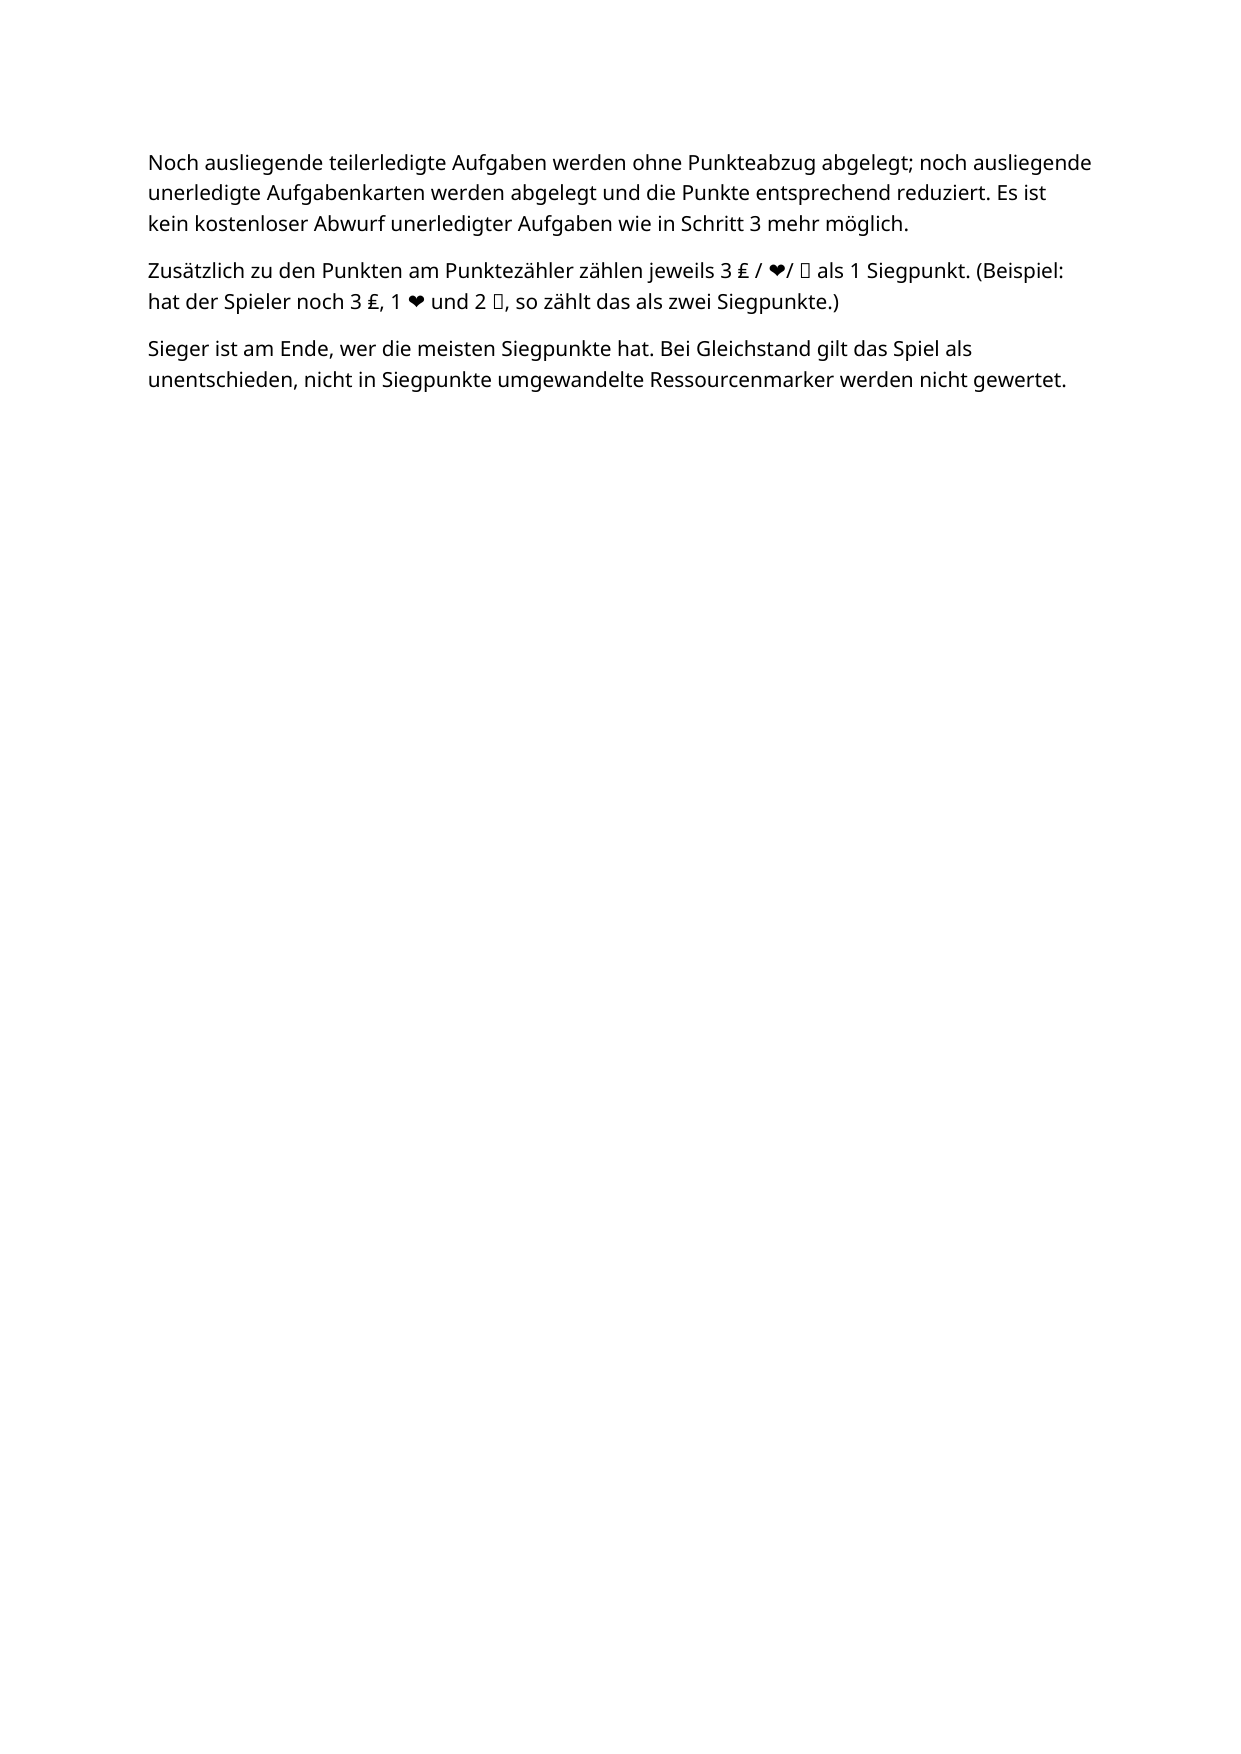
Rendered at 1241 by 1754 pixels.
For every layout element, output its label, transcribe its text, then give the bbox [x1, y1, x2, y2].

text Noch ausliegende teilerledigte Aufgaben werden ohne Punkteabzug abgelegt; noch ausliegende unerledigte Aufgabenkarten werden abgelegt und die Punkte entsprechend reduziert. Es ist kein kostenloser Abwurf unerledigter Aufgaben wie in Schritt 3 mehr möglich. [148, 148, 1093, 237]
text Zusätzlich zu den Punkten am Punktezähler zählen jeweils 3 ₤ / ❤/ 🧠 als 1 Siegpunkt. (Beispiel: hat der Spieler noch 3 ₤, 1 ❤ und 2 🧠, so zählt das als zwei Siegpunkte.) [148, 256, 1093, 315]
text Sieger ist am Ende, wer die meisten Siegpunkte hat. Bei Gleichstand gilt das Spiel als unentschieden, nicht in Siegpunkte umgewandelte Ressourcenmarker werden nicht gewertet. [148, 334, 1093, 393]
